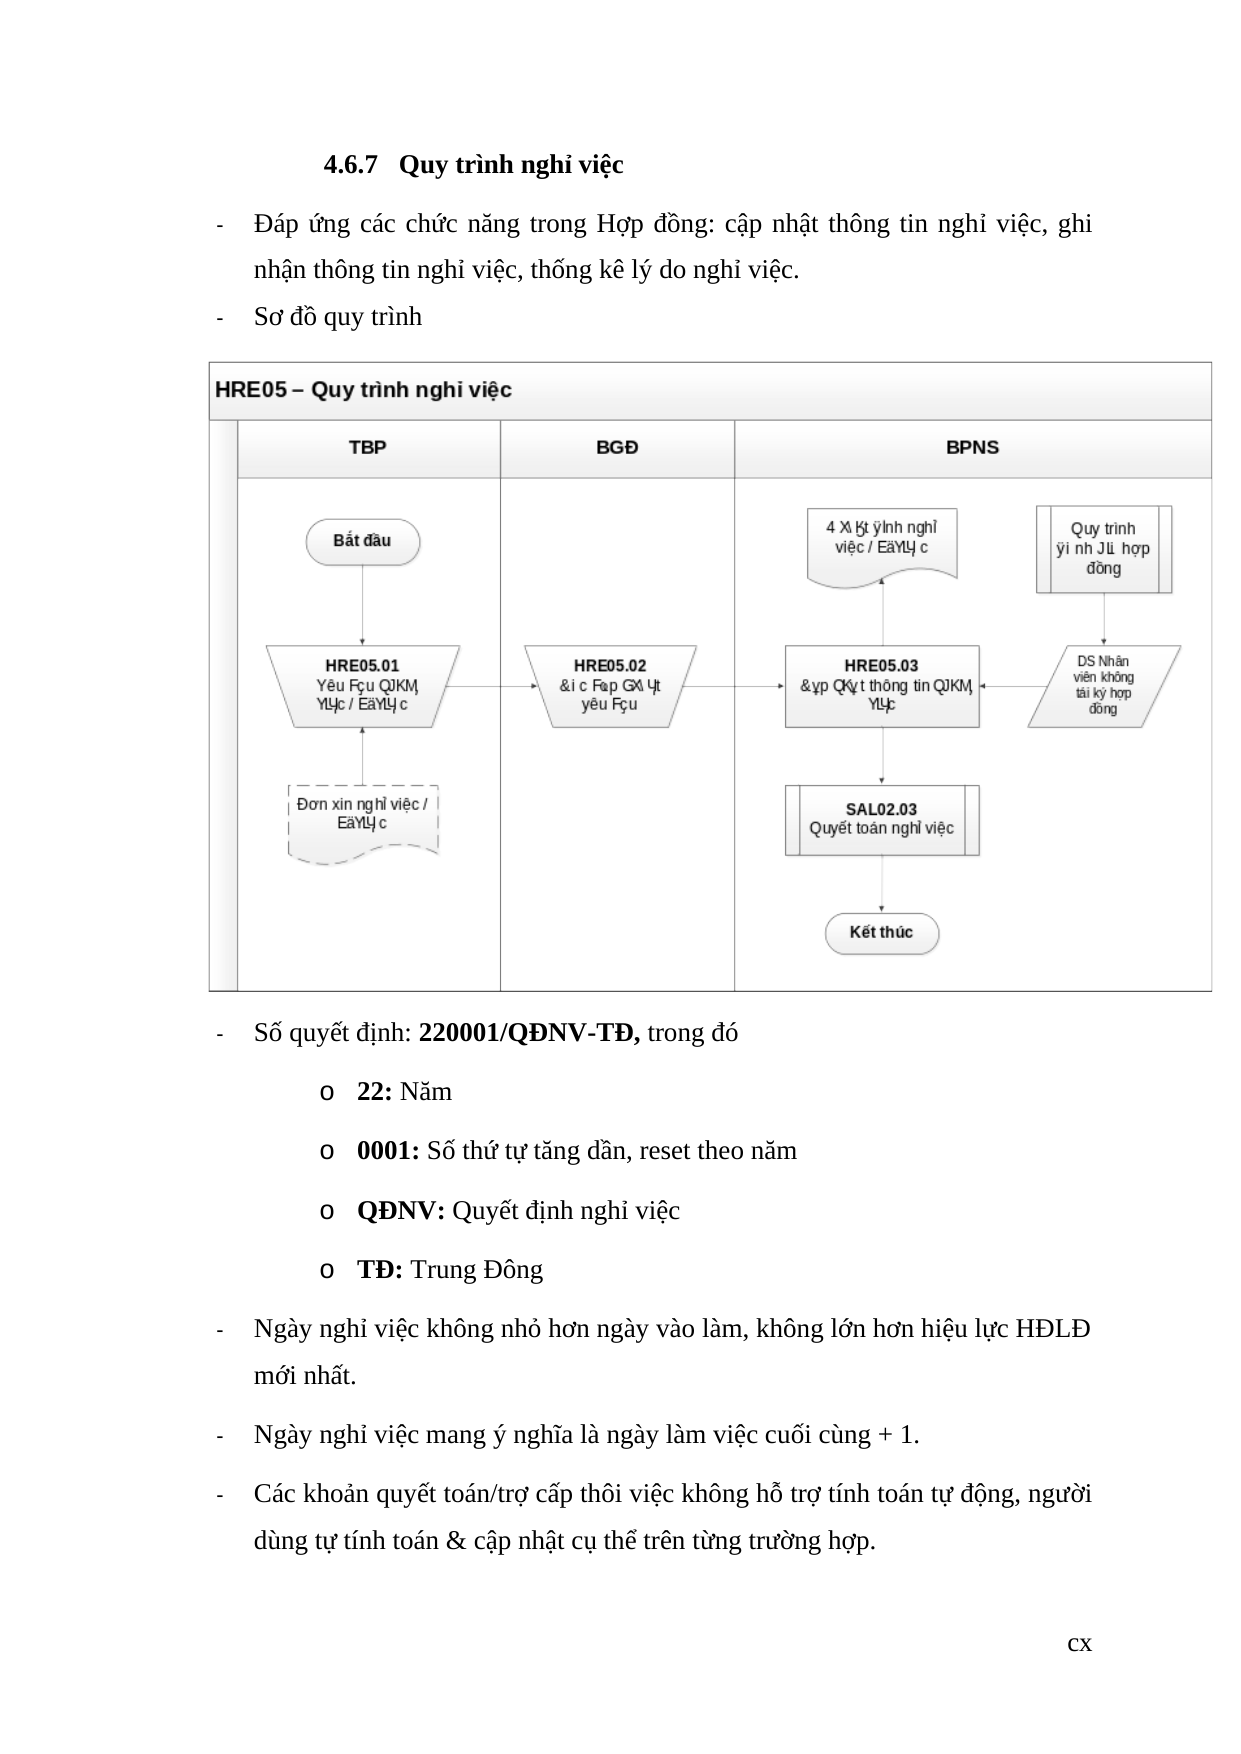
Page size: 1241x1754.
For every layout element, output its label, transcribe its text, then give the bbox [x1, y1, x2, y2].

list Ngày nghỉ việc mang ý nghĩa là ngày làm việc cuối cùng + 1. [216, 1418, 1092, 1449]
list QĐNV: Quyết định nghỉ việc [319, 1194, 1092, 1225]
list TĐ: Trung Đông [319, 1253, 1092, 1284]
list Ngày nghỉ việc không nhỏ hơn ngày vào làm, không lớn hơn hiệu lực HĐLĐ mới nhất. [216, 1312, 1092, 1390]
list Đáp ứng các chức năng trong Hợp đồng: cập nhật thông tin nghỉ việc, ghi nhận thông tin nghỉ việc, thống kê lý do nghỉ việc. [216, 207, 1092, 285]
list 0001: Số thứ tự tăng dần, reset theo năm [319, 1134, 1092, 1166]
list Các khoản quyết toán/trợ cấp thôi việc không hỗ trợ tính toán tự động, người dùng tự tính toán & cập nhật cụ thể trên từng trường hợp. [216, 1477, 1092, 1555]
list 22: Năm [319, 1075, 1092, 1106]
list Sơ đồ quy trình [216, 300, 1092, 331]
subtitle Quy trình nghỉ việc [324, 148, 1092, 179]
list Số quyết định: 220001/QĐNV-TĐ, trong đó [216, 1016, 1092, 1047]
